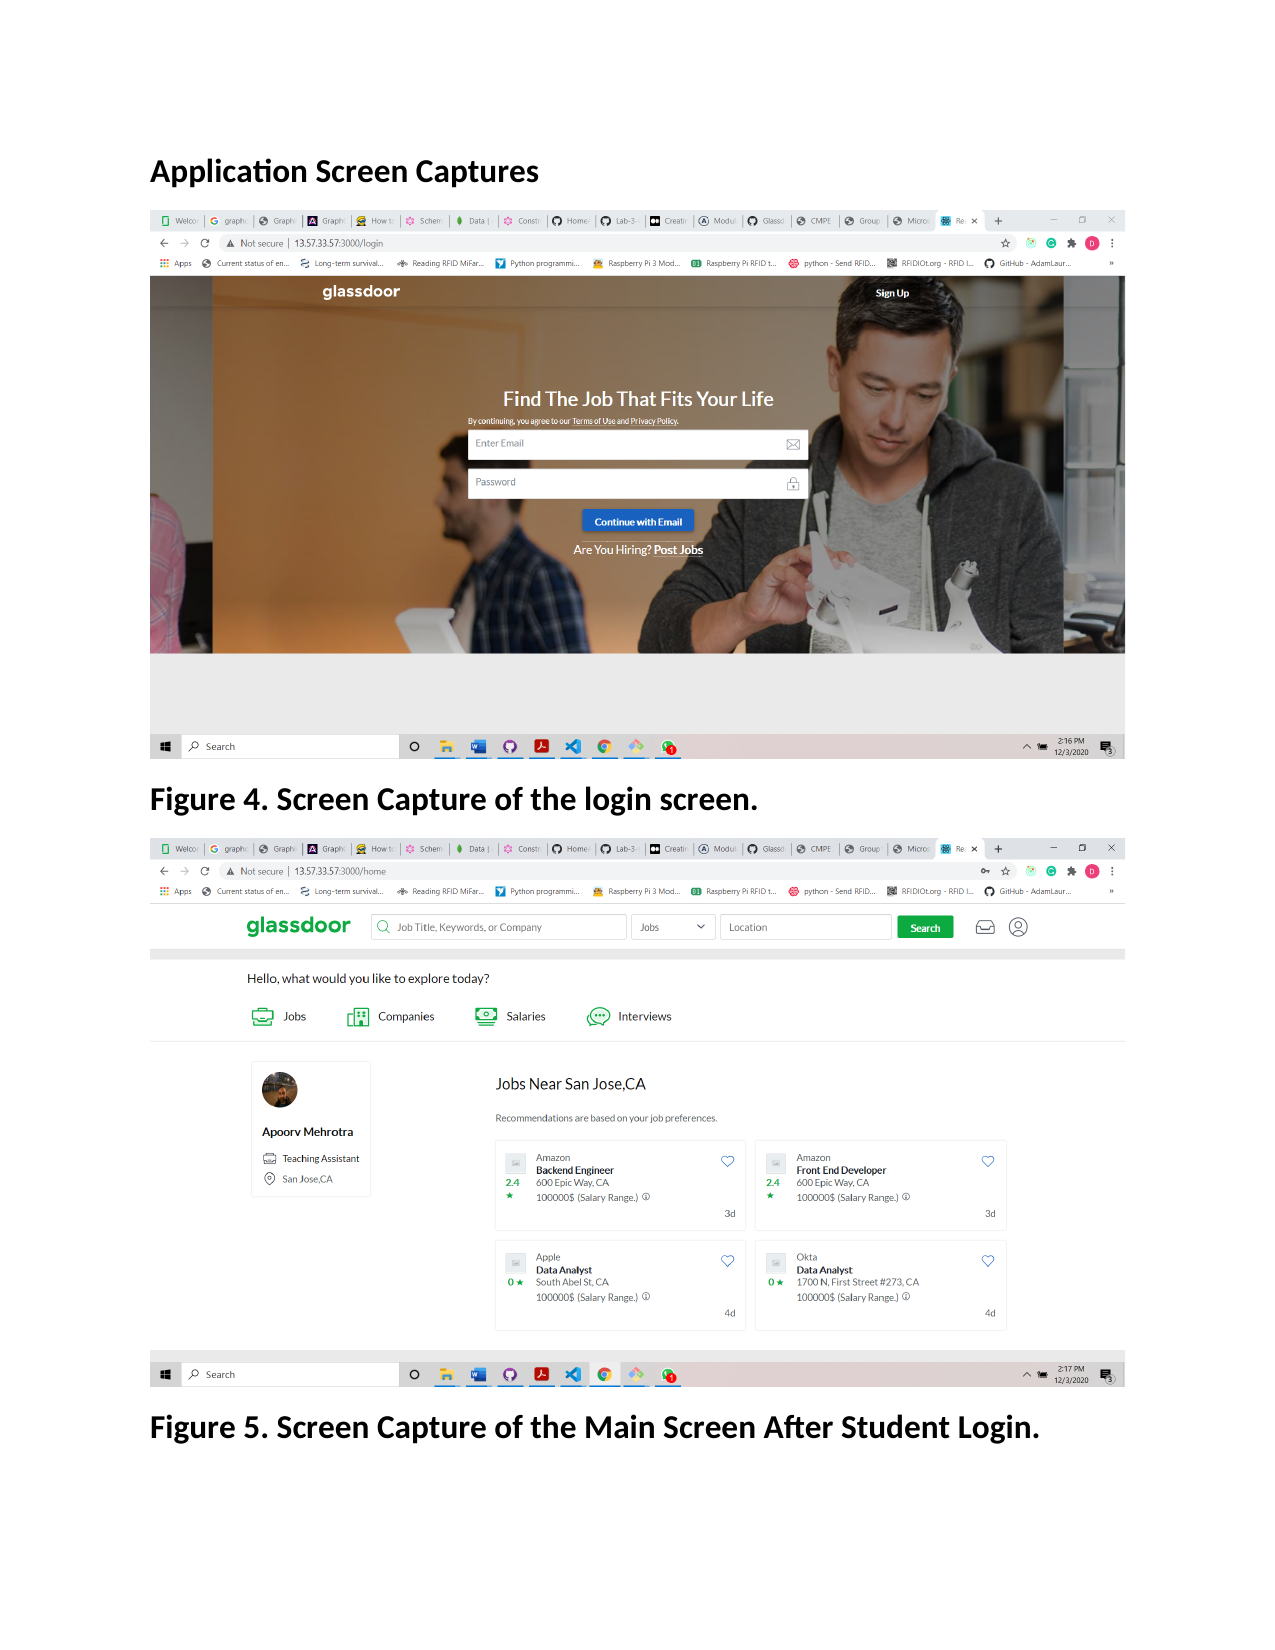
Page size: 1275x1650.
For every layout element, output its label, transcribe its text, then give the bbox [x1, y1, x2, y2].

text Application Screen Captures [150, 150, 1125, 191]
picture [150, 210, 1125, 759]
text Figure 4. Screen Capture of the login screen. [150, 778, 1125, 819]
picture [150, 838, 1125, 1387]
text Figure 5. Screen Capture of the Main Screen After Student Login. [150, 1406, 1125, 1447]
